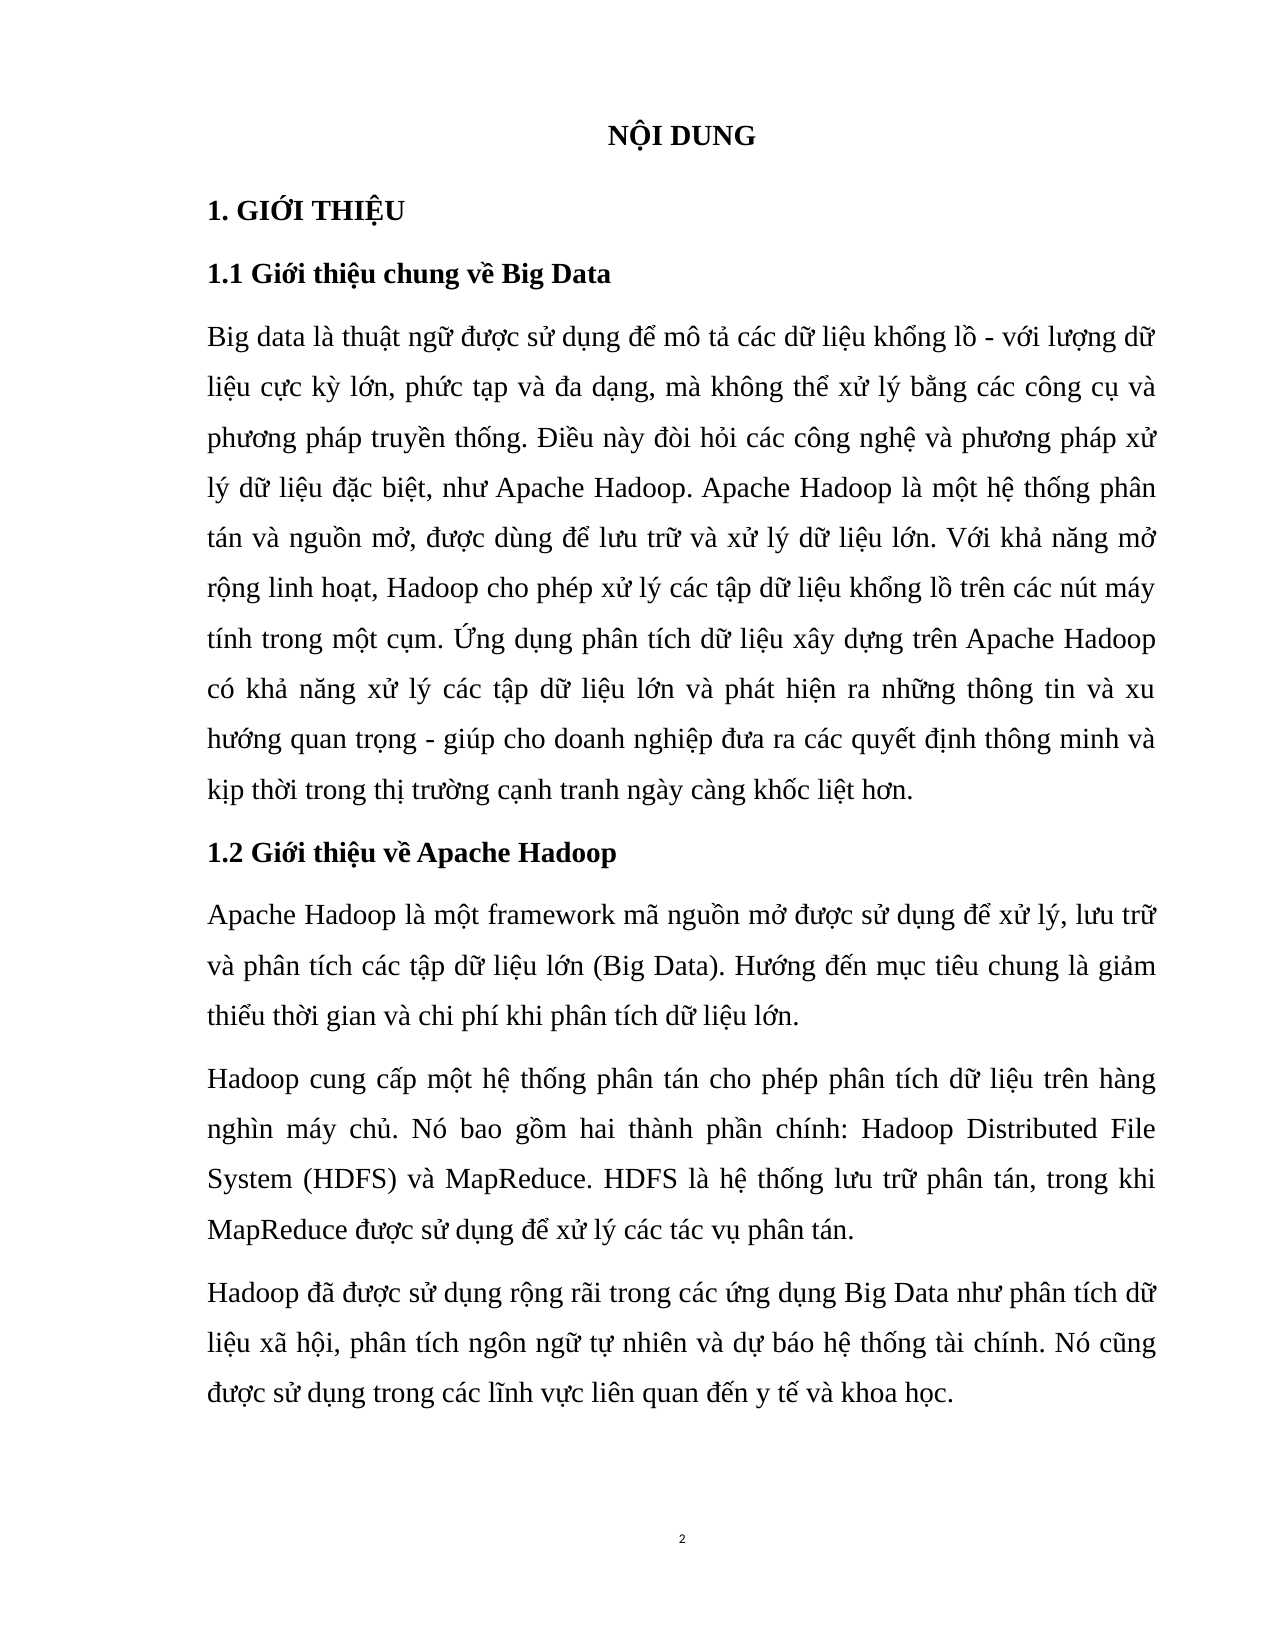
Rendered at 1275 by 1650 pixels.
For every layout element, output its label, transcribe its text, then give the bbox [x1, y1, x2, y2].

subtitle 1.1 Giới thiệu chung về Big Data [207, 256, 1157, 290]
text Big data là thuật ngữ được sử dụng để mô tả các dữ liệu khổng lồ - với lượng dữ liệu cực kỳ lớn, phức tạp và đa dạng, mà không thể xử lý bằng các công cụ và phương pháp truyền thống. Điều này đòi hỏi các công nghệ và phương pháp xử lý dữ liệu đặc biệt, như Apache Hadoop. Apache Hadoop là một hệ thống phân tán và nguồn mở, được dùng để lưu trữ và xử lý dữ liệu lớn. Với khả năng mở rộng linh hoạt, Hadoop cho phép xử lý các tập dữ liệu khổng lồ trên các nút máy tính trong một cụm. Ứng dụng phân tích dữ liệu xây dựng trên Apache Hadoop có khả năng xử lý các tập dữ liệu lớn và phát hiện ra những thông tin và xu hướng quan trọng - giúp cho doanh nghiệp đưa ra các quyết định thông minh và kịp thời trong thị trường cạnh tranh ngày càng khốc liệt hơn. [207, 319, 1157, 805]
subtitle NỘI DUNG [207, 118, 1157, 152]
text Apache Hadoop là một framework mã nguồn mở được sử dụng để xử lý, lưu trữ và phân tích các tập dữ liệu lớn (Big Data). Hướng đến mục tiêu chung là giảm thiểu thời gian và chi phí khi phân tích dữ liệu lớn. [207, 897, 1157, 1032]
text Hadoop cung cấp một hệ thống phân tán cho phép phân tích dữ liệu trên hàng nghìn máy chủ. Nó bao gồm hai thành phần chính: Hadoop Distributed File System (HDFS) và MapReduce. HDFS là hệ thống lưu trữ phân tán, trong khi MapReduce được sử dụng để xử lý các tác vụ phân tán. [207, 1061, 1157, 1245]
text Hadoop đã được sử dụng rộng rãi trong các ứng dụng Big Data như phân tích dữ liệu xã hội, phân tích ngôn ngữ tự nhiên và dự báo hệ thống tài chính. Nó cũng được sử dụng trong các lĩnh vực liên quan đến y tế và khoa học. [207, 1275, 1157, 1409]
subtitle 1.2 Giới thiệu về Apache Hadoop [207, 835, 1157, 868]
subtitle 1. GIỚI THIỆU [207, 193, 1157, 227]
